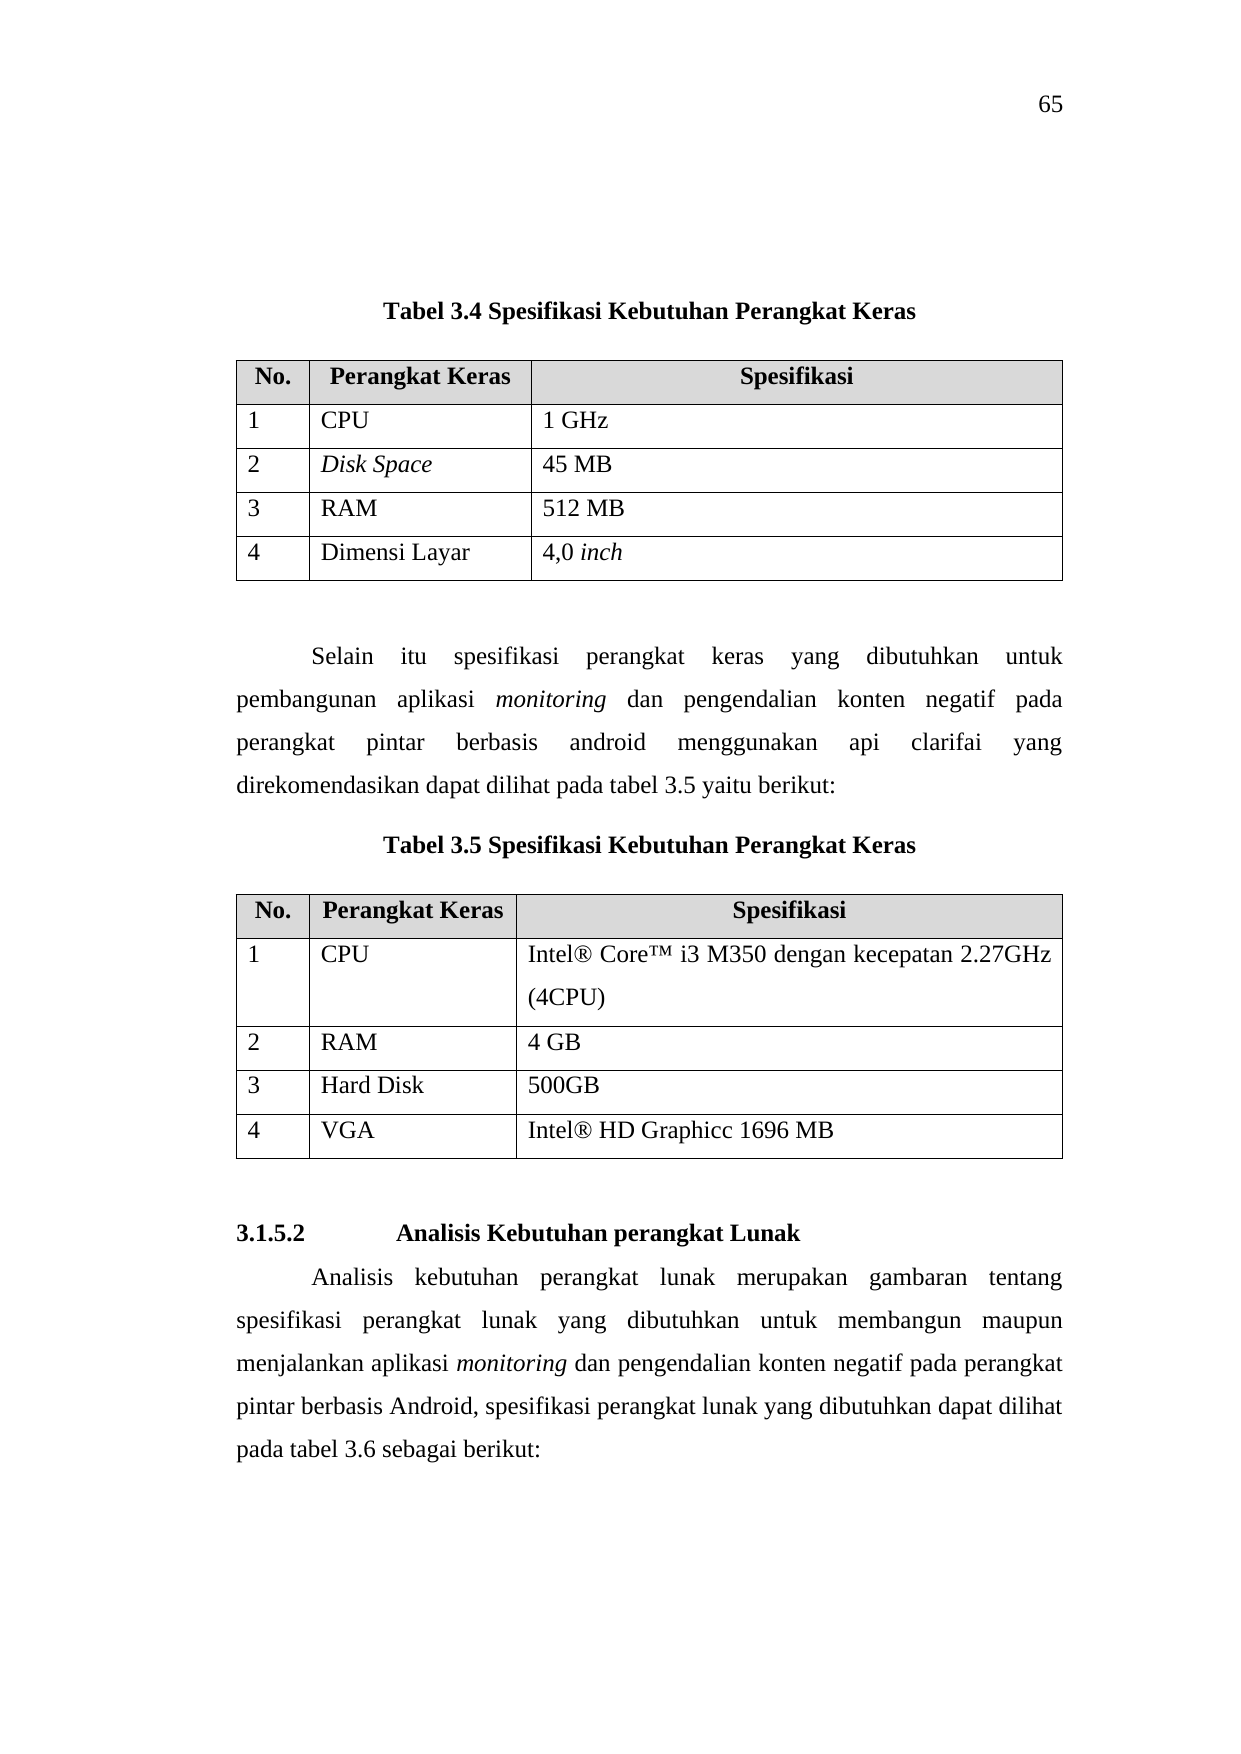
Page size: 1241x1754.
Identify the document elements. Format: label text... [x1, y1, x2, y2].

table_cell 1 [237, 939, 309, 1026]
table_cell RAM [310, 493, 531, 536]
table_cell 1 GHz [532, 405, 1062, 448]
table_cell 512 MB [532, 493, 1062, 536]
table_header Spesifikasi [517, 895, 1062, 938]
table_cell 2 [237, 1027, 309, 1069]
table_cell CPU [310, 939, 516, 1026]
table_cell 500GB [517, 1071, 1062, 1114]
table_cell 4 [237, 537, 309, 580]
table_header Perangkat Keras [310, 361, 531, 404]
table_header No. [237, 361, 309, 404]
table_cell CPU [310, 405, 531, 448]
table_cell 4 GB [517, 1027, 1062, 1069]
text Selain itu spesifikasi perangkat keras yang dibutuhkan untuk pembangunan aplikasi monitoring dan pengendalian konten negatif pada perangkat pintar berbasis android menggunakan api clarifai yang direkomendasikan dapat dilihat pada tabel 3.5 yaitu berikut: [236, 641, 1063, 799]
table_cell Hard Disk [310, 1071, 516, 1114]
table_cell 3 [237, 1071, 309, 1114]
table_cell Disk Space [310, 449, 531, 492]
table_header Spesifikasi [532, 361, 1062, 404]
table_cell 4 [237, 1115, 309, 1158]
table_cell 45 MB [532, 449, 1062, 492]
table_header Perangkat Keras [310, 895, 516, 938]
table_cell VGA [310, 1115, 516, 1158]
table_cell RAM [310, 1027, 516, 1069]
table_cell 1 [237, 405, 309, 448]
table_header No. [237, 895, 309, 938]
subtitle Analisis Kebutuhan perangkat Lunak [236, 1218, 1063, 1247]
table_cell 4,0 inch [532, 537, 1062, 580]
table_cell 3 [237, 493, 309, 536]
text Analisis kebutuhan perangkat lunak merupakan gambaran tentang spesifikasi perangkat lunak yang dibutuhkan untuk membangun maupun menjalankan aplikasi monitoring dan pengendalian konten negatif pada perangkat pintar berbasis Android, spesifikasi perangkat lunak yang dibutuhkan dapat dilihat pada tabel 3.6 sebagai berikut: [236, 1262, 1063, 1463]
table_cell Intel® HD Graphicc 1696 MB [517, 1115, 1062, 1158]
table_cell Dimensi Layar [310, 537, 531, 580]
table_cell 2 [237, 449, 309, 492]
table_cell Intel® Core™ i3 M350 dengan kecepatan 2.27GHz (4CPU) [517, 939, 1062, 1026]
